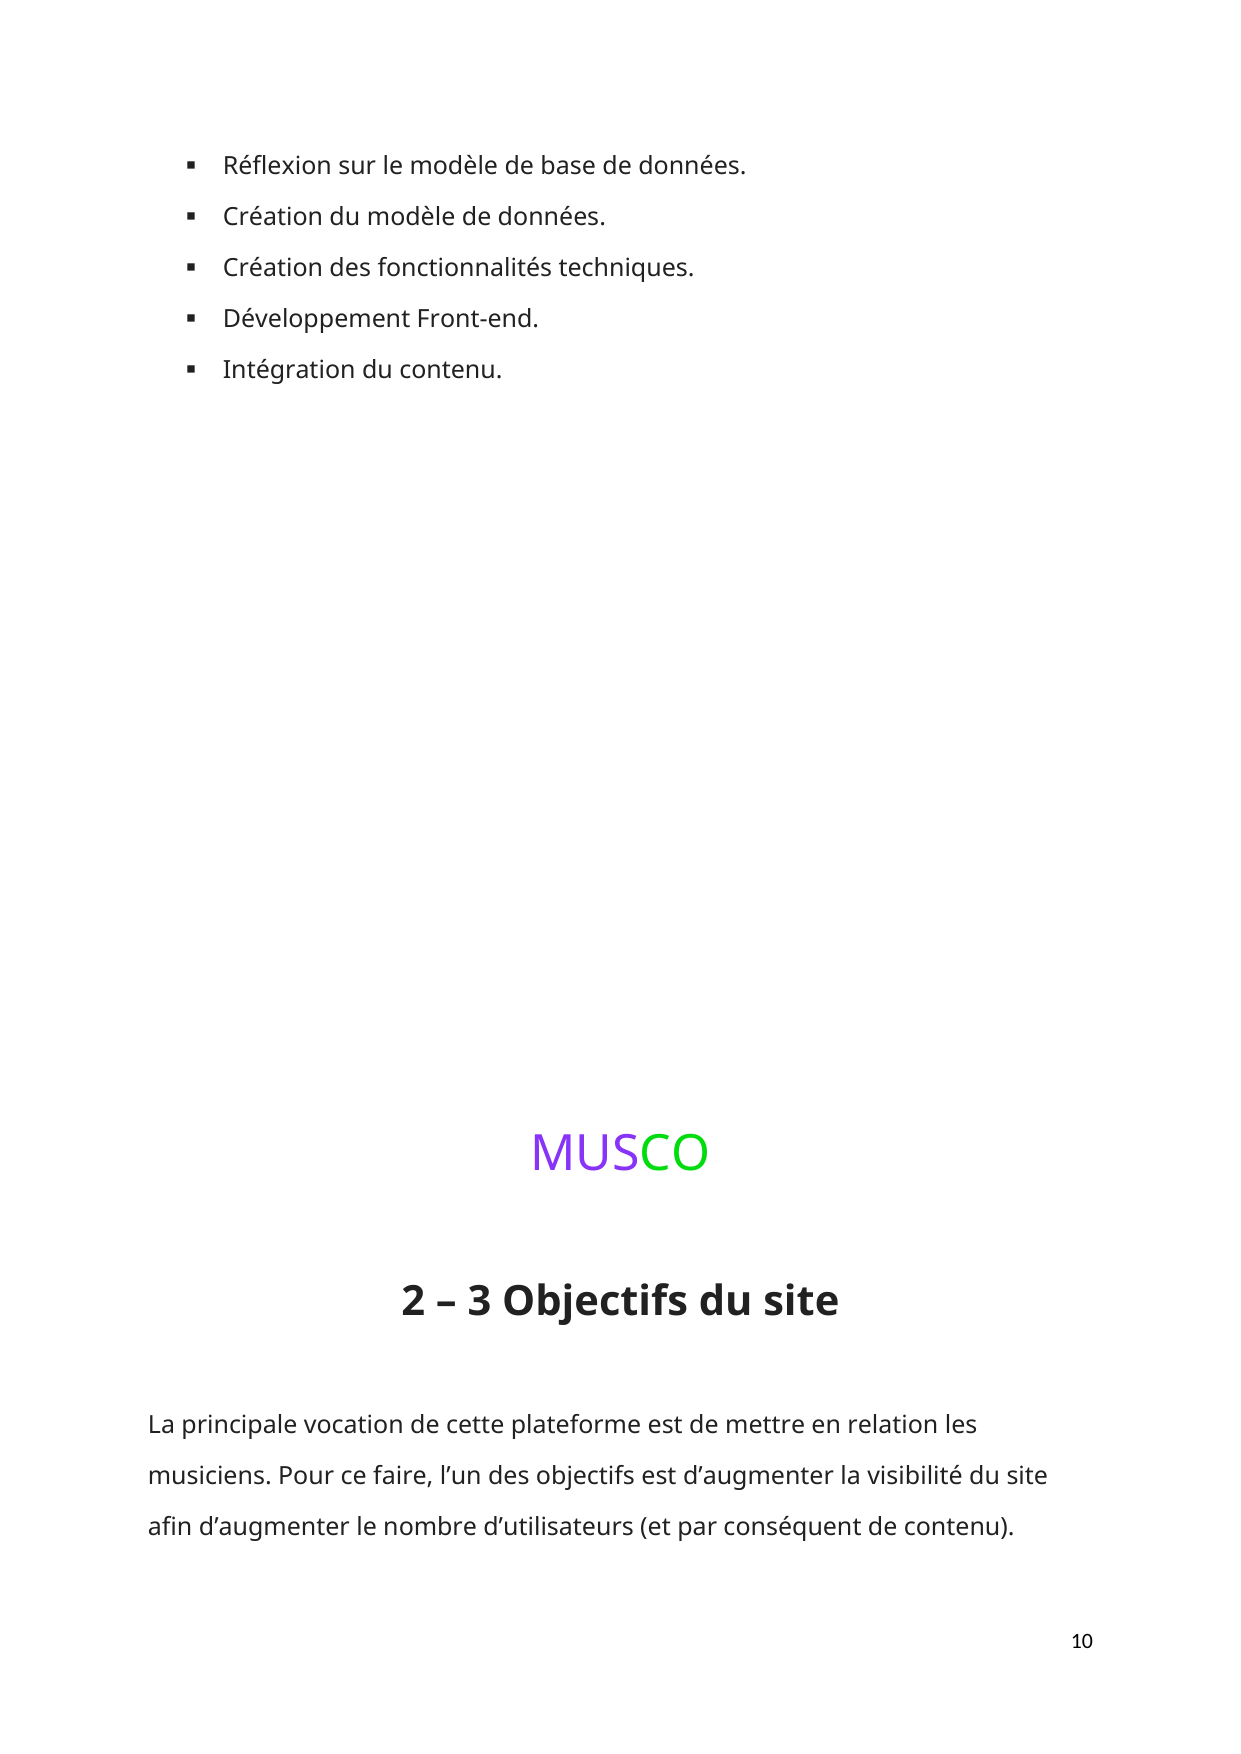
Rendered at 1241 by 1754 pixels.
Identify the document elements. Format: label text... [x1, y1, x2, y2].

text MUSCO [148, 1117, 1093, 1186]
list Intégration du contenu. [185, 352, 1093, 386]
list Réflexion sur le modèle de base de données. [185, 148, 1093, 182]
text La principale vocation de cette plateforme est de mettre en relation les musiciens. Pour ce faire, l’un des objectifs est d’augmenter la visibilité du site afin d’augmenter le nombre d’utilisateurs (et par conséquent de contenu). [148, 1407, 1093, 1543]
list Création des fonctionnalités techniques. [185, 250, 1093, 284]
text 2 – 3 Objectifs du site [148, 1271, 1093, 1327]
list Création du modèle de données. [185, 199, 1093, 233]
list Développement Front-end. [185, 301, 1093, 335]
